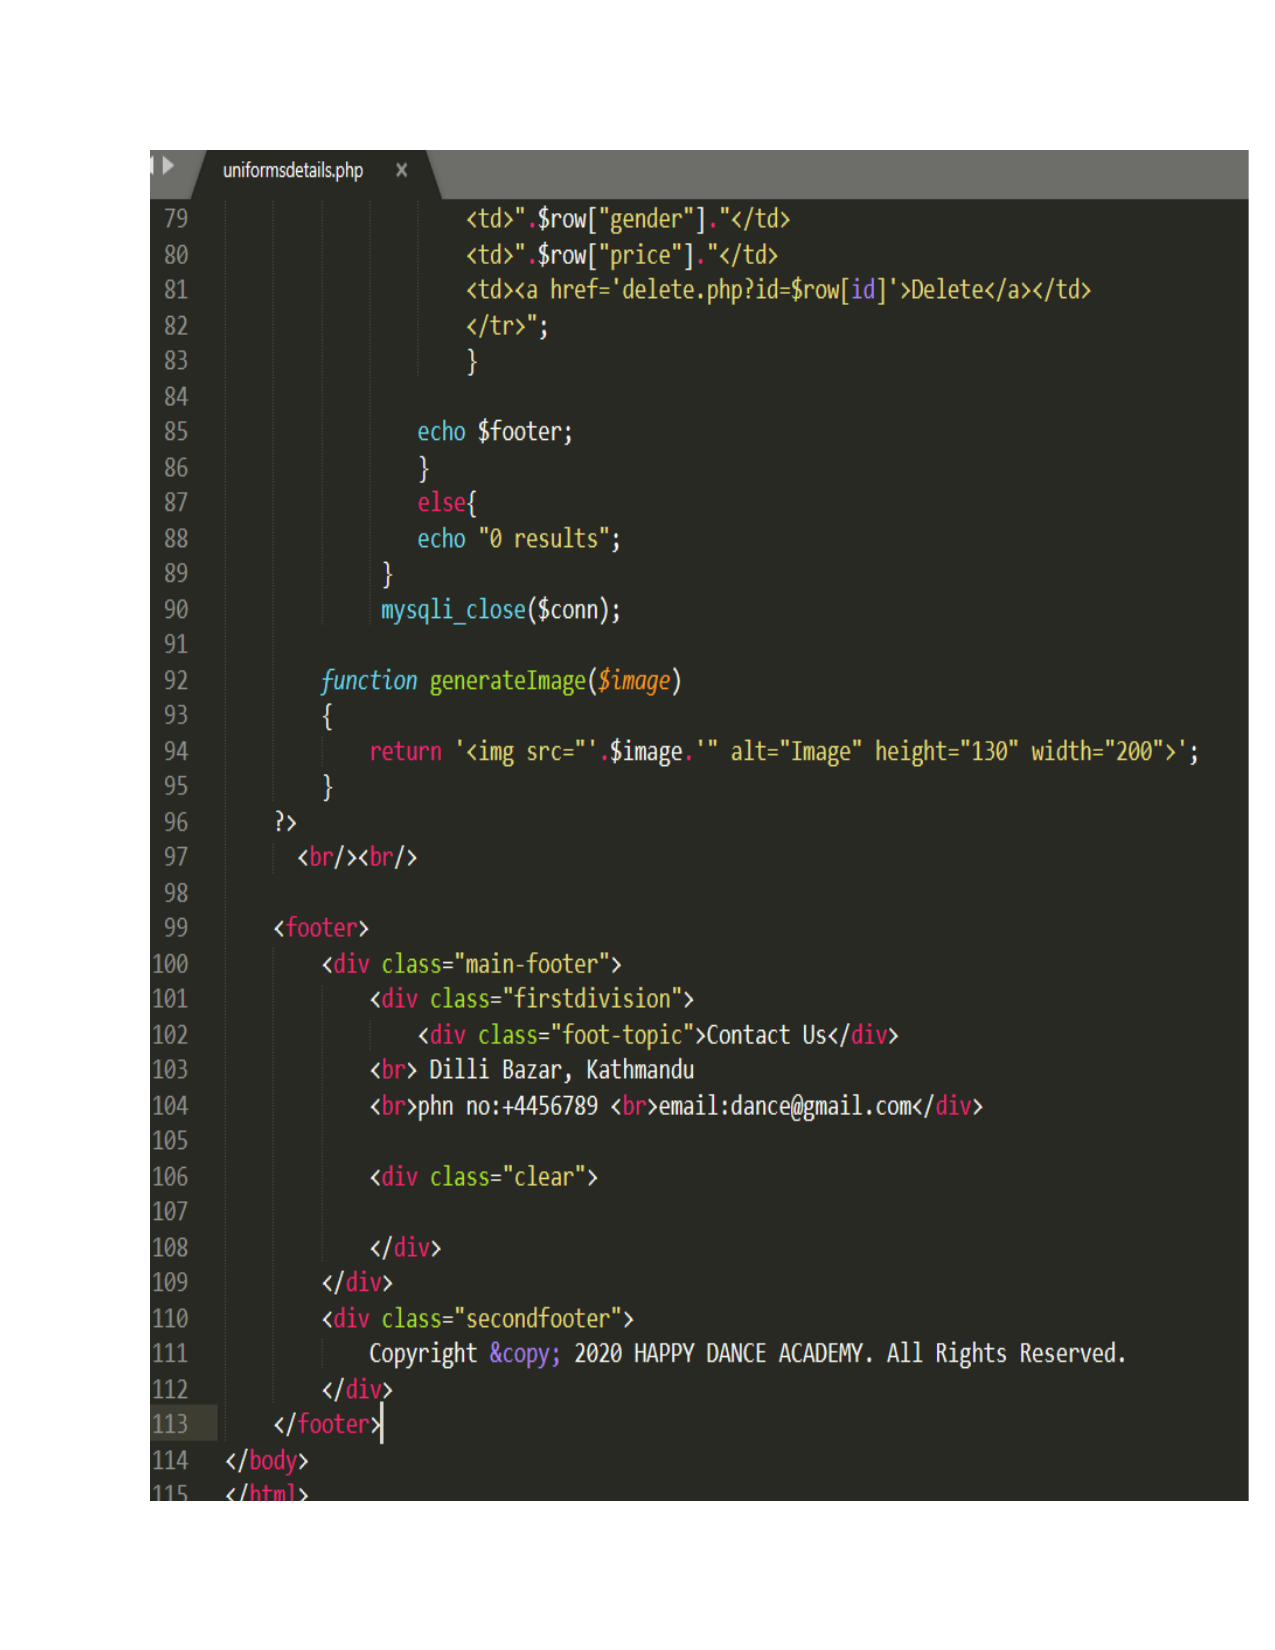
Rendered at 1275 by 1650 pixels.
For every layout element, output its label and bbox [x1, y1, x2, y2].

picture [150, 150, 1249, 1501]
